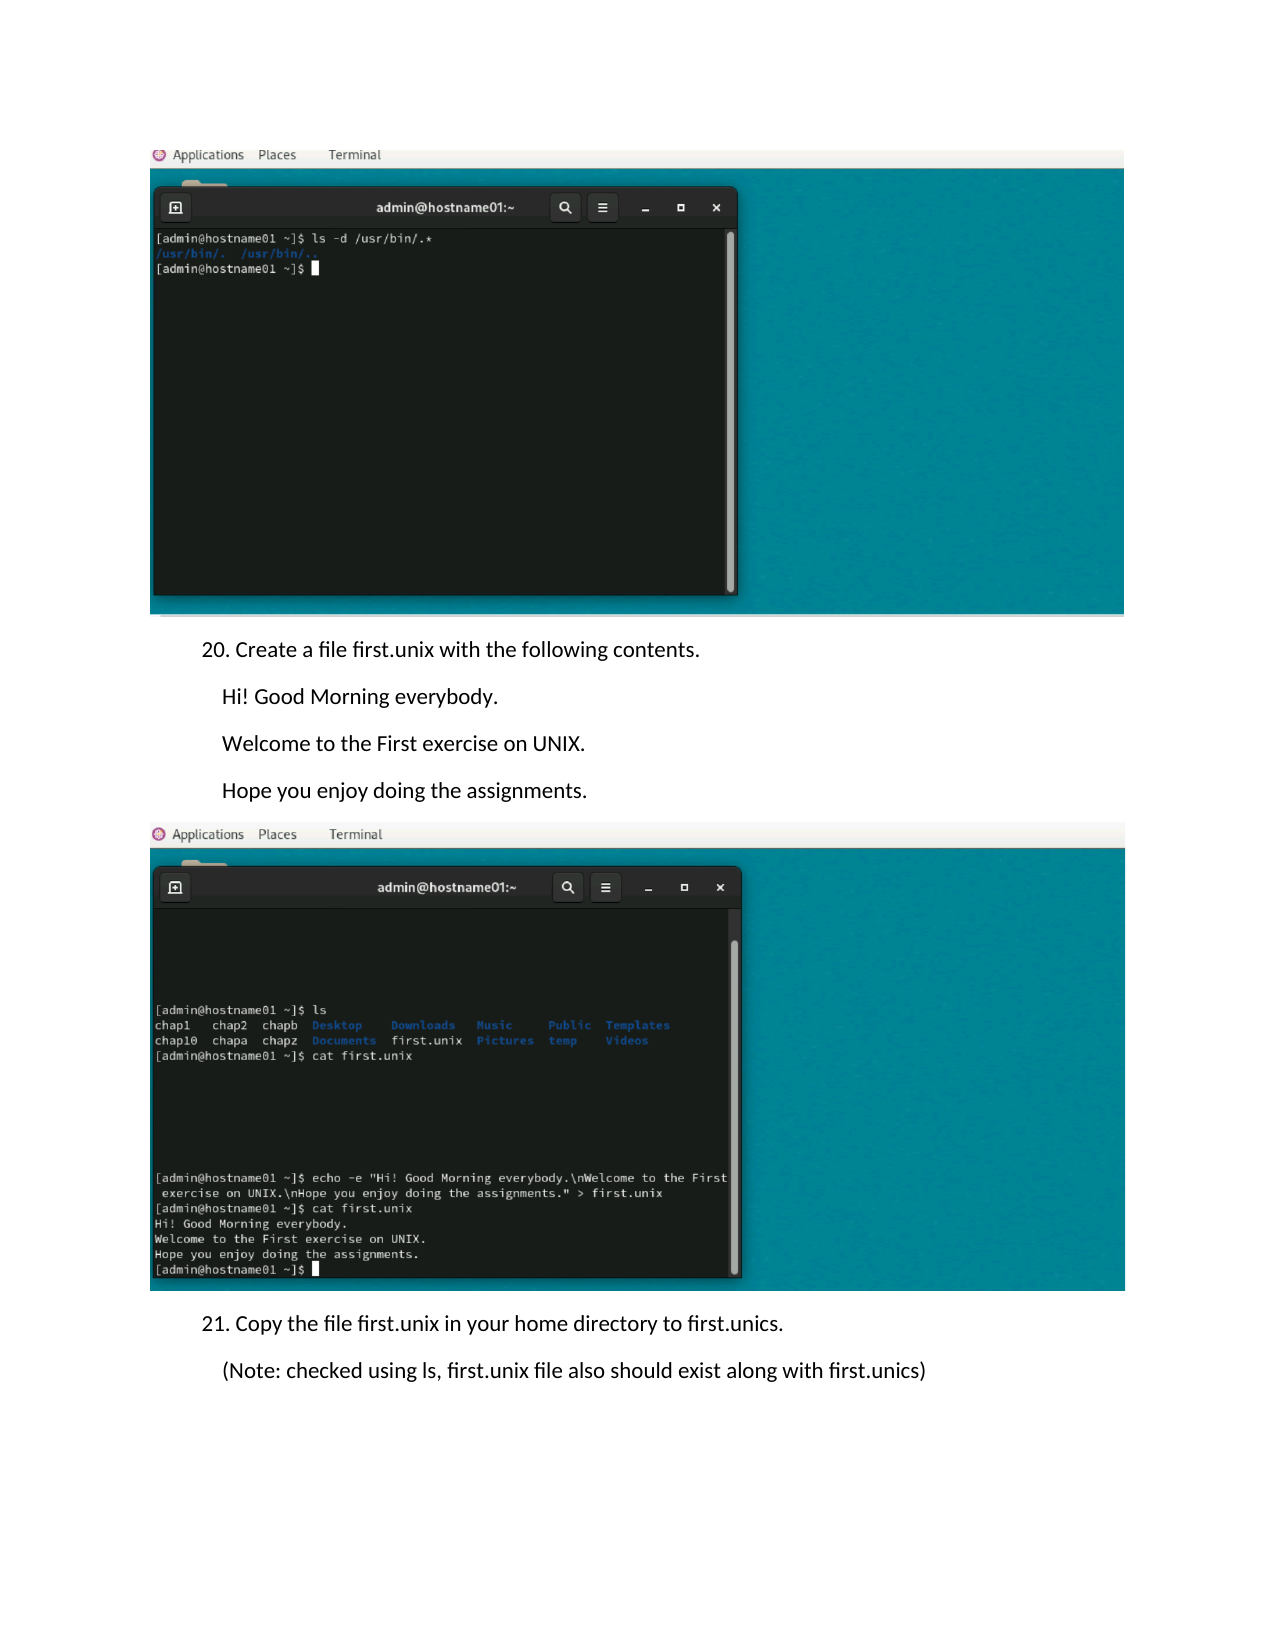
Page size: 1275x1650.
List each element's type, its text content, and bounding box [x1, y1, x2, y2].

text Hi! Good Morning everybody. [150, 682, 1125, 710]
text (Note: checked using ls, first.unix file also should exist along with first.unics) [150, 1356, 1125, 1384]
text Welcome to the First exercise on UNIX. [150, 729, 1125, 757]
text 20. Create a file first.unix with the following contents. [150, 635, 1125, 663]
text 21. Copy the file first.unix in your home directory to first.unics. [150, 1309, 1125, 1337]
picture [150, 822, 1125, 1291]
picture [150, 150, 1124, 617]
text Hope you enjoy doing the assignments. [150, 776, 1125, 804]
